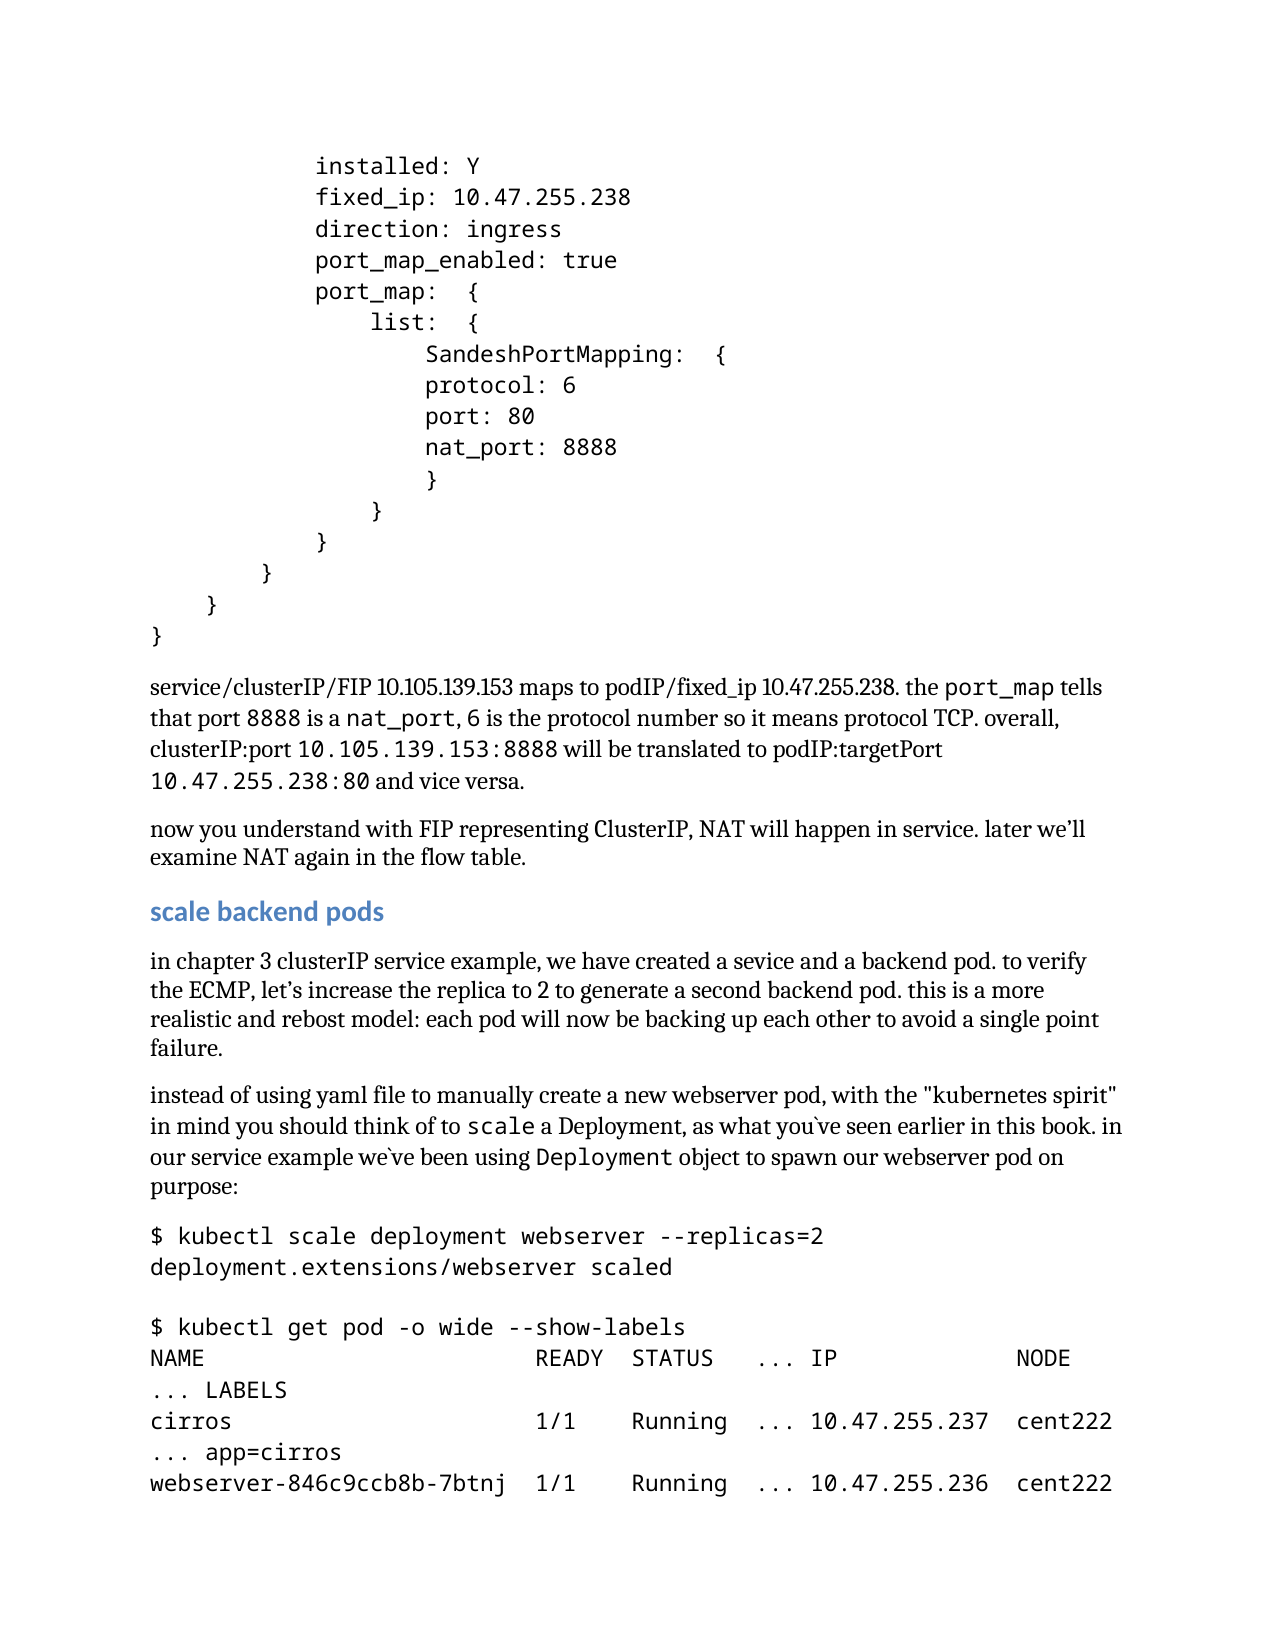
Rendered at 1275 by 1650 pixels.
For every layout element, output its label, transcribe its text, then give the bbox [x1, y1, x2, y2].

text in chapter 3 clusterIP service example, we have created a sevice and a backend pod. to verify the ECMP, let’s increase the replica to 2 to generate a second backend pod. this is a more realistic and rebost model: each pod will now be backing up each other to avoid a single point failure. [150, 947, 1125, 1062]
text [150, 150, 1125, 650]
subtitle scale backend pods [150, 893, 1125, 928]
text instead of using yaml file to manually create a new webserver pod, with the "kubernetes spirit" in mind you should think of to scale a Deployment, as what you`ve seen earlier in this book. in our service example we`ve been using Deployment object to spawn our webserver pod on purpose: [150, 1081, 1125, 1201]
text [150, 1220, 1125, 1498]
text service/clusterIP/FIP 10.105.139.153 maps to podIP/fixed_ip 10.47.255.238. the port_map tells that port 8888 is a nat_port, 6 is the protocol number so it means protocol TCP. overall, clusterIP:port 10.105.139.153:8888 will be translated to podIP:targetPort 10.47.255.238:80 and vice versa. [150, 671, 1125, 796]
text now you understand with FIP representing ClusterIP, NAT will happen in service. later we’ll examine NAT again in the flow table. [150, 814, 1125, 872]
